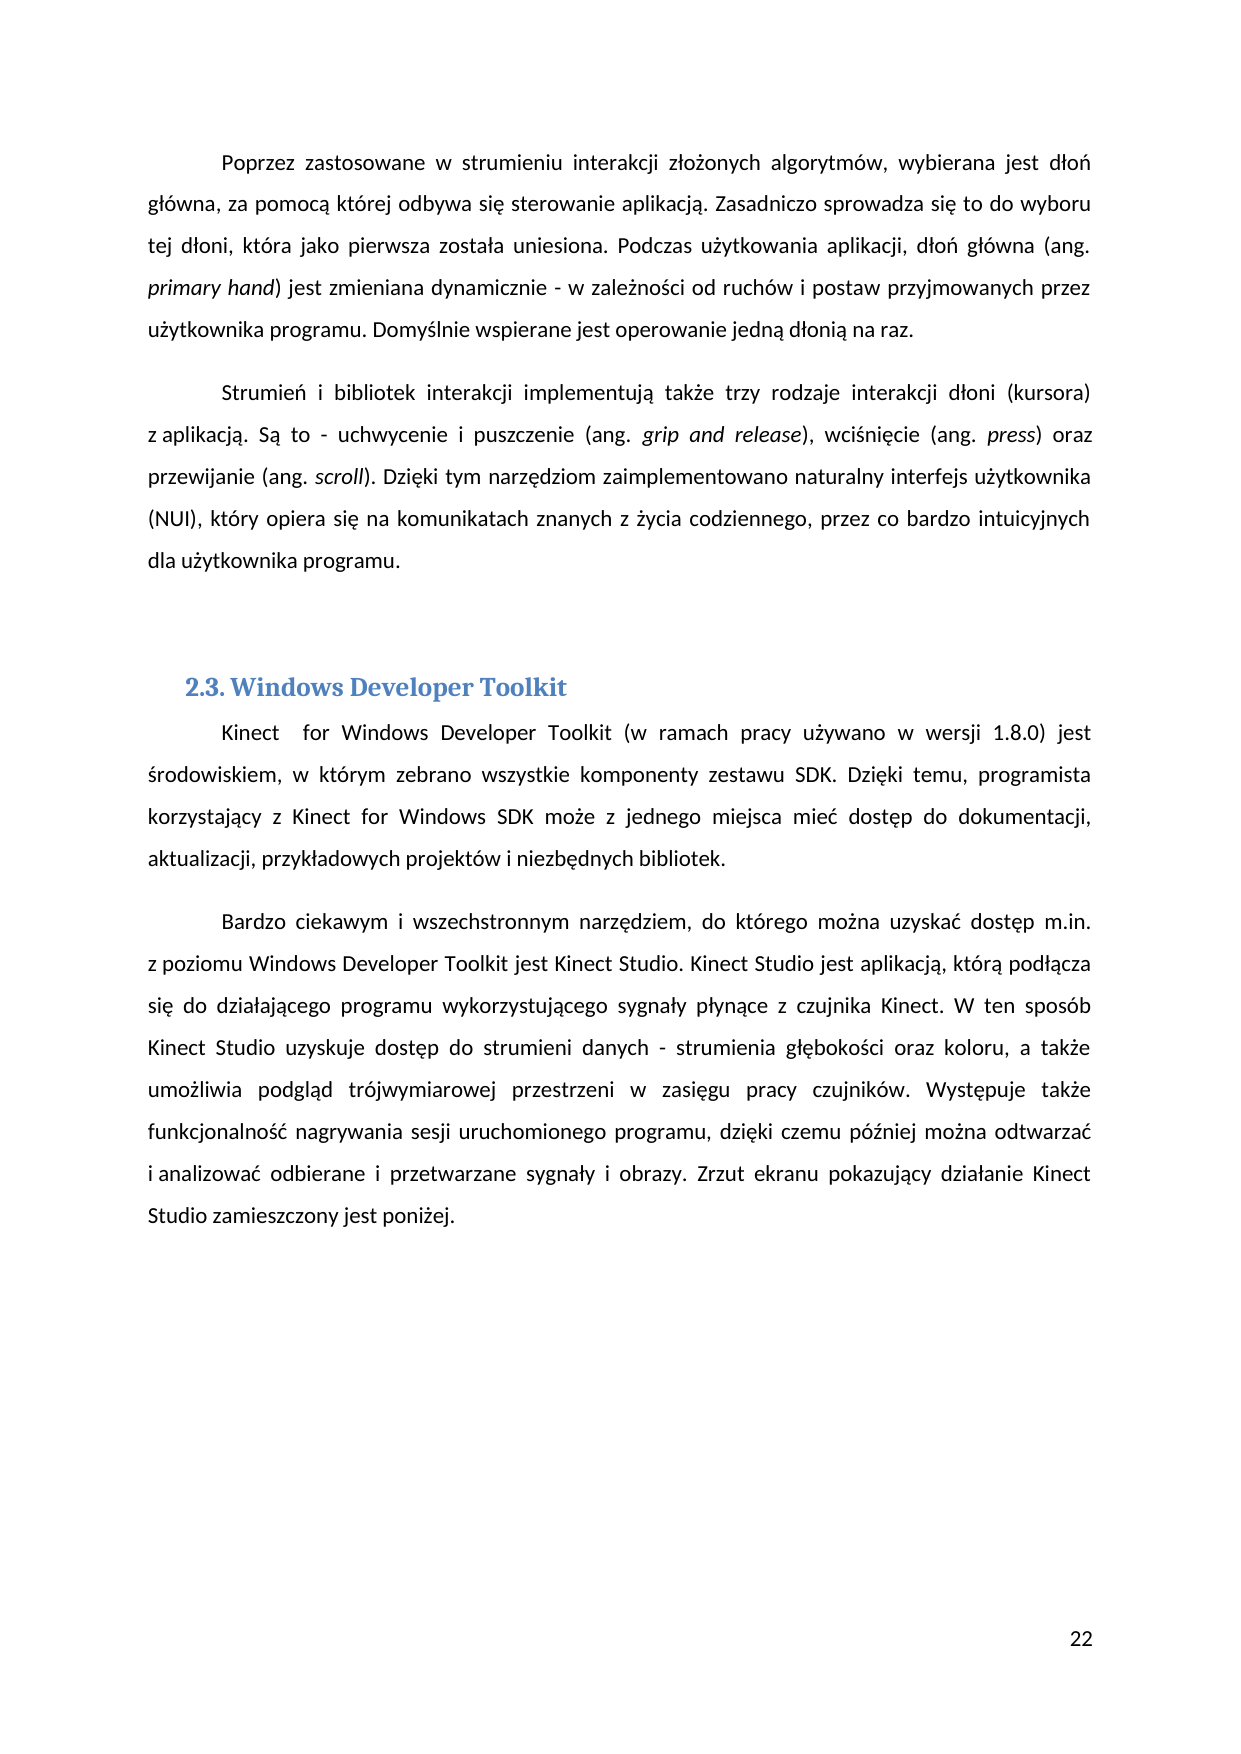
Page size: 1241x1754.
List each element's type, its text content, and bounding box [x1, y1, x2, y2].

text Strumień i bibliotek interakcji implementują także trzy rodzaje interakcji dłoni (kursora) z aplikacją. Są to - uchwycenie i puszczenie (ang. grip and release), wciśnięcie (ang. press) oraz przewijanie (ang. scroll). Dzięki tym narzędziom zaimplementowano naturalny interfejs użytkownika (NUI), który opiera się na komunikatach znanych z życia codziennego, przez co bardzo intuicyjnych dla użytkownika programu. [148, 378, 1093, 574]
text Bardzo ciekawym i wszechstronnym narzędziem, do którego można uzyskać dostęp m.in. z poziomu Windows Developer Toolkit jest Kinect Studio. Kinect Studio jest aplikacją, którą podłącza się do działającego programu wykorzystującego sygnały płynące z czujnika Kinect. W ten sposób Kinect Studio uzyskuje dostęp do strumieni danych - strumienia głębokości oraz koloru, a także umożliwia podgląd trójwymiarowej przestrzeni w zasięgu pracy czujników. Występuje także funkcjonalność nagrywania sesji uruchomionego programu, dzięki czemu później można odtwarzać i analizować odbierane i przetwarzane sygnały i obrazy. Zrzut ekranu pokazujący działanie Kinect Studio zamieszczony jest poniżej. [148, 907, 1093, 1229]
text Poprzez zastosowane w strumieniu interakcji złożonych algorytmów, wybierana jest dłoń główna, za pomocą której odbywa się sterowanie aplikacją. Zasadniczo sprowadza się to do wyboru tej dłoni, która jako pierwsza została uniesiona. Podczas użytkowania aplikacji, dłoń główna (ang. primary hand) jest zmieniana dynamicznie - w zależności od ruchów i postaw przyjmowanych przez użytkownika programu. Domyślnie wspierane jest operowanie jedną dłonią na raz. [148, 148, 1093, 343]
subtitle Windows Developer Toolkit [185, 672, 1093, 703]
text Kinect for Windows Developer Toolkit (w ramach pracy używano w wersji 1.8.0) jest środowiskiem, w którym zebrano wszystkie komponenty zestawu SDK. Dzięki temu, programista korzystający z Kinect for Windows SDK może z jednego miejsca mieć dostęp do dokumentacji, aktualizacji, przykładowych projektów i niezbędnych bibliotek. [148, 718, 1093, 872]
